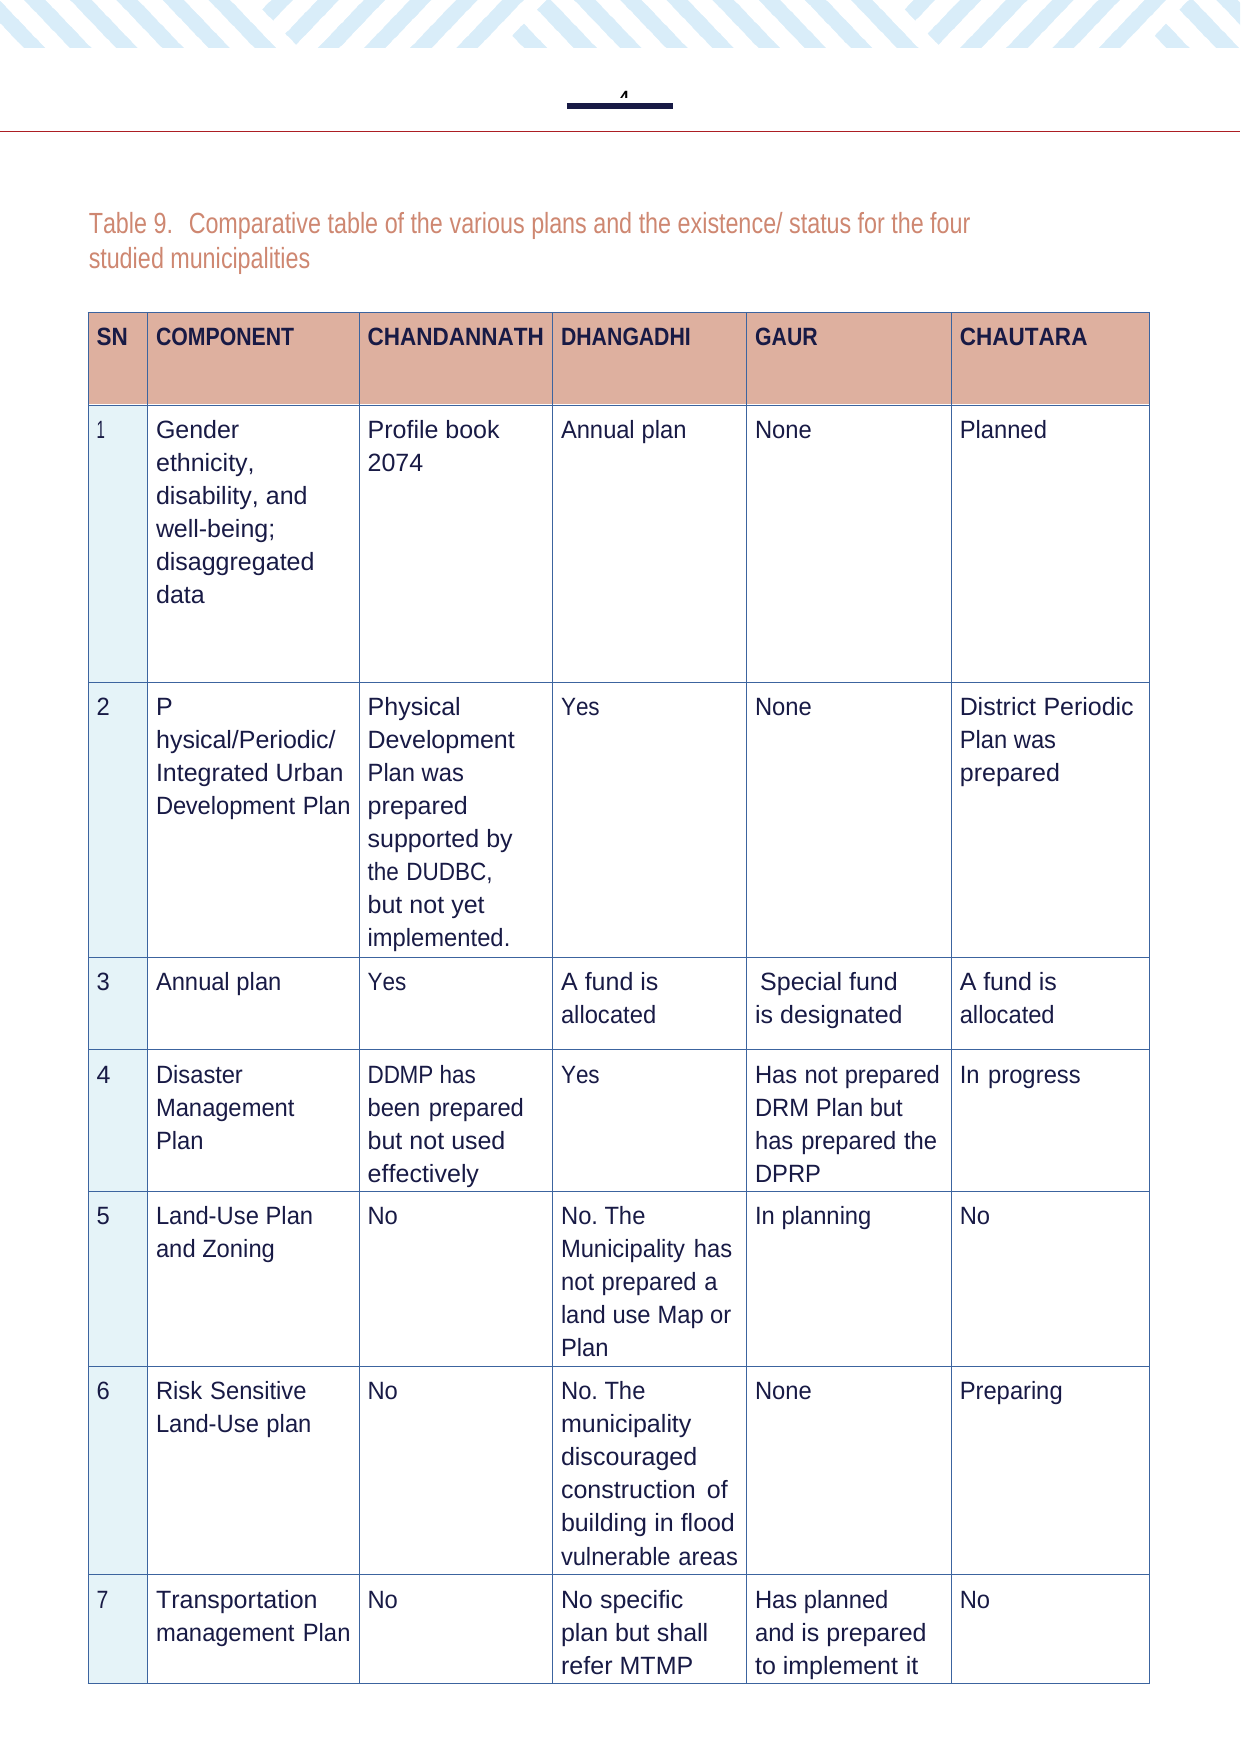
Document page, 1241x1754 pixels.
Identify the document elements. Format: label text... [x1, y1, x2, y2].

table_header SN [89, 313, 147, 404]
table_cell 6 [89, 1367, 147, 1574]
table_cell Transportation management Plan [148, 1575, 359, 1683]
table_cell Special fund is designated [747, 958, 951, 1049]
picture [0, 0, 1241, 48]
table_cell Physical Development Plan was prepared supported by the DUDBC, but not yet implemented. [360, 683, 552, 957]
table_cell None [747, 1367, 951, 1574]
table_cell Risk Sensitive Land-Use plan [148, 1367, 359, 1574]
table_cell Yes [553, 683, 746, 957]
table_header GAUR [747, 313, 951, 404]
table_cell Land-Use Plan and Zoning [148, 1192, 359, 1366]
table_cell 2 [89, 683, 147, 957]
table_cell No [360, 1367, 552, 1574]
table_cell None [747, 683, 951, 957]
table_cell 7 [89, 1575, 147, 1683]
table_cell No specific plan but shall refer MTMP plan for it [553, 1575, 746, 1683]
table_cell 1 [89, 406, 147, 682]
table_cell Has planned and is prepared to implement it [747, 1575, 951, 1683]
table_cell Annual plan [553, 406, 746, 682]
table_cell Has not prepared DRM Plan but has prepared the DPRP [747, 1050, 951, 1191]
table_cell 3 [89, 958, 147, 1049]
table_cell No [360, 1575, 552, 1683]
table_header CHAUTARA [952, 313, 1149, 404]
table_cell Physical/Periodic/ Integrated Urban Development Plan [148, 683, 359, 957]
table_cell Yes [360, 958, 552, 1049]
table_cell Gender ethnicity, disability, and well-being; disaggregated data [148, 406, 359, 682]
table_cell Preparing [952, 1367, 1149, 1574]
table_cell Planned [952, 406, 1149, 682]
table_cell No [952, 1192, 1149, 1366]
table_cell None [747, 406, 951, 682]
table_cell District Periodic Plan was prepared [952, 683, 1149, 957]
table_cell In planning [747, 1192, 951, 1366]
table_cell No. The Municipality has not prepared a land use Map or Plan [553, 1192, 746, 1366]
table_cell A fund is allocated [553, 958, 746, 1049]
table_cell Disaster Management Plan [148, 1050, 359, 1191]
table_header CHANDANNATH [360, 313, 552, 404]
table_cell No. The municipality discouraged construction of building in flood vulnerable areas [553, 1367, 746, 1574]
table_cell In progress [952, 1050, 1149, 1191]
table_cell A fund is allocated [952, 958, 1149, 1049]
table_cell DDMP has been prepared but not used effectively [360, 1050, 552, 1191]
table_cell No [360, 1192, 552, 1366]
table_cell No [952, 1575, 1149, 1683]
table_cell Profile book 2074 [360, 406, 552, 682]
table_header COMPONENT [148, 313, 359, 404]
table_header DHANGADHI [553, 313, 746, 404]
table_cell 5 [89, 1192, 147, 1366]
table_cell Yes [553, 1050, 746, 1191]
subtitle Table 9. Comparative table of the various plans and the existence/ status for the four studied municipalities [88, 206, 1048, 275]
table_cell 4 [89, 1050, 147, 1191]
table_cell Annual plan [148, 958, 359, 1049]
